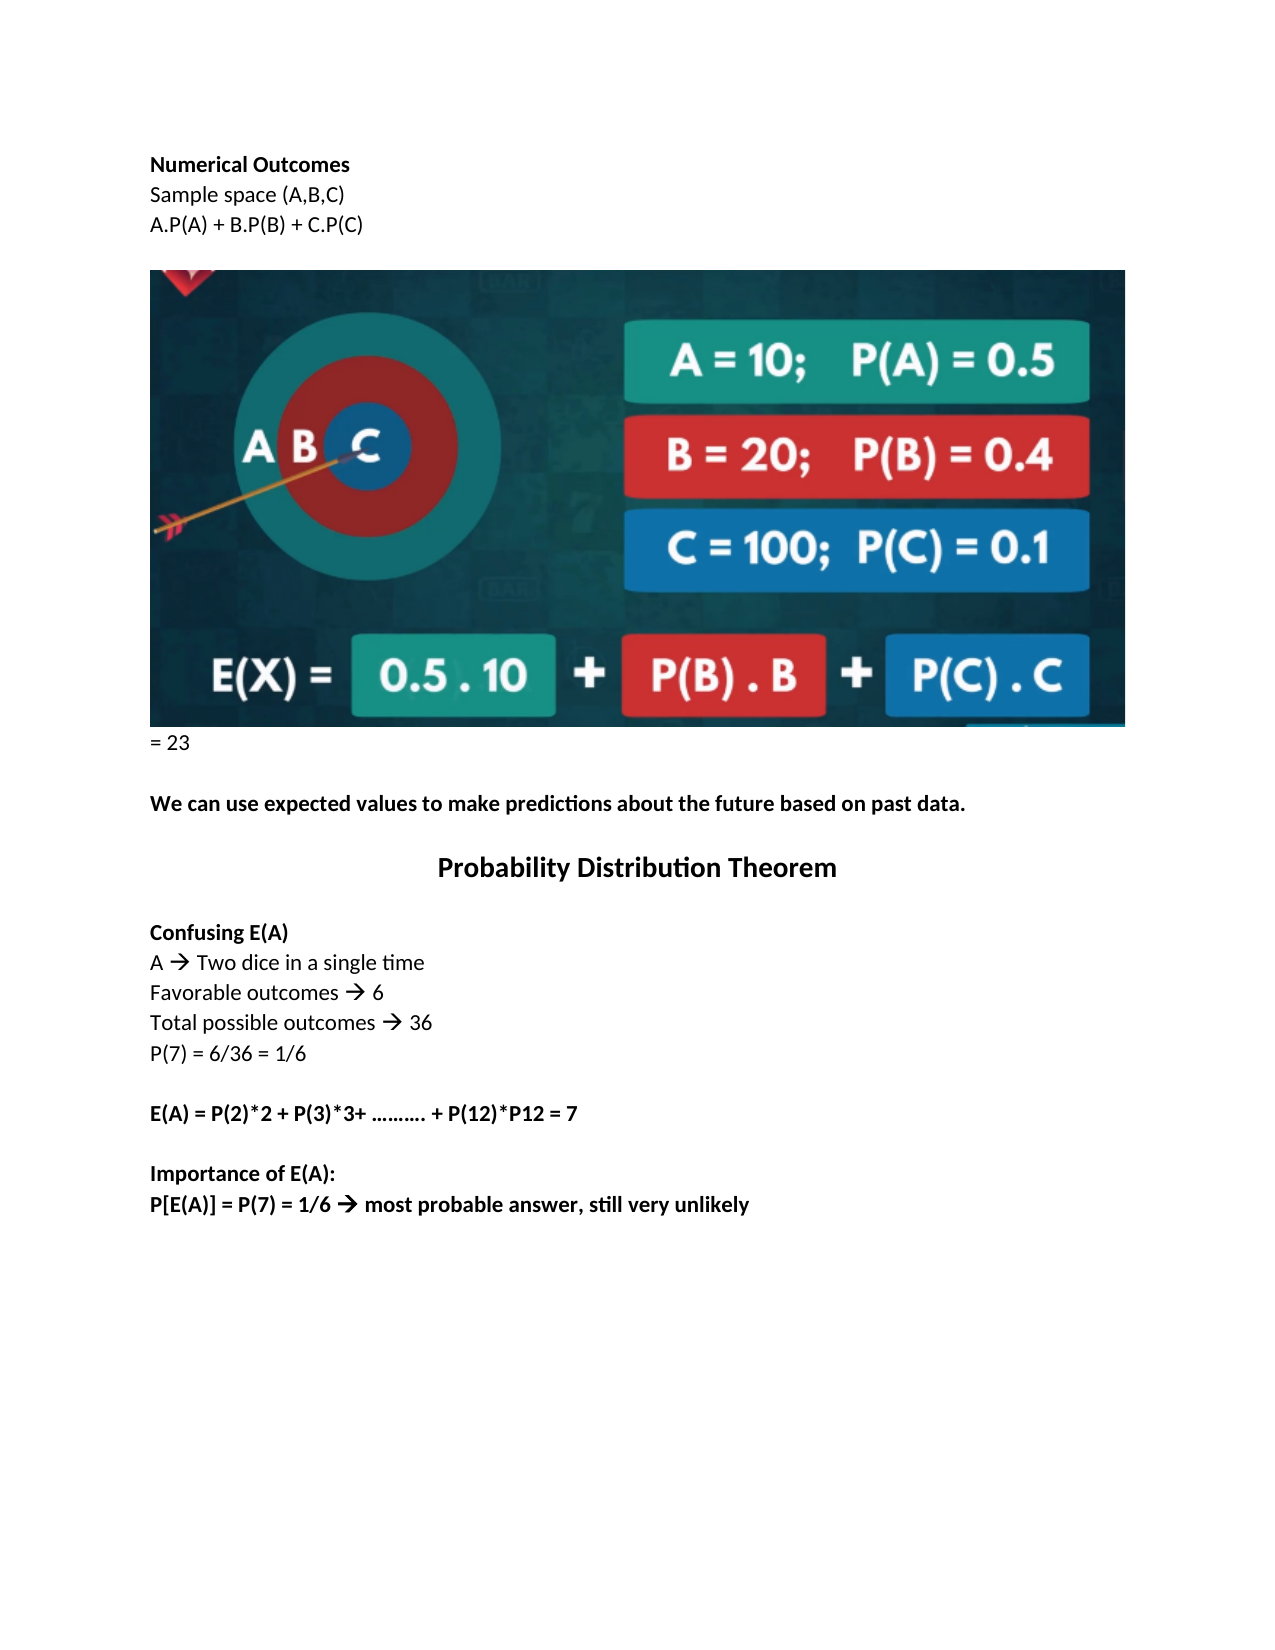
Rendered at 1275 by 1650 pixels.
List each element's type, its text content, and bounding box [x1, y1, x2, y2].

text = 23 [150, 728, 1125, 756]
text Sample space (A,B,C) [150, 180, 1125, 208]
text A Two dice in a single time [150, 948, 1125, 976]
text Total possible outcomes 36 [150, 1008, 1125, 1037]
text Favorable outcomes 6 [150, 978, 1125, 1006]
text We can use expected values to make predictions about the future based on past data. [150, 789, 1125, 817]
text E(A) = P(2)*2 + P(3)*3+ ………. + P(12)*P12 = 7 [150, 1099, 1125, 1127]
text A.P(A) + B.P(B) + C.P(C) [150, 210, 1125, 238]
picture [150, 270, 1125, 727]
text P(7) = 6/36 = 1/6 [150, 1039, 1125, 1067]
text Confusing E(A) [150, 918, 1125, 946]
text Importance of E(A): [150, 1159, 1125, 1188]
text Numerical Outcomes [150, 150, 1125, 178]
text Probability Distribution Theorem [150, 849, 1125, 885]
text P[E(A)] = P(7) = 1/6 most probable answer, still very unlikely [150, 1190, 1125, 1218]
